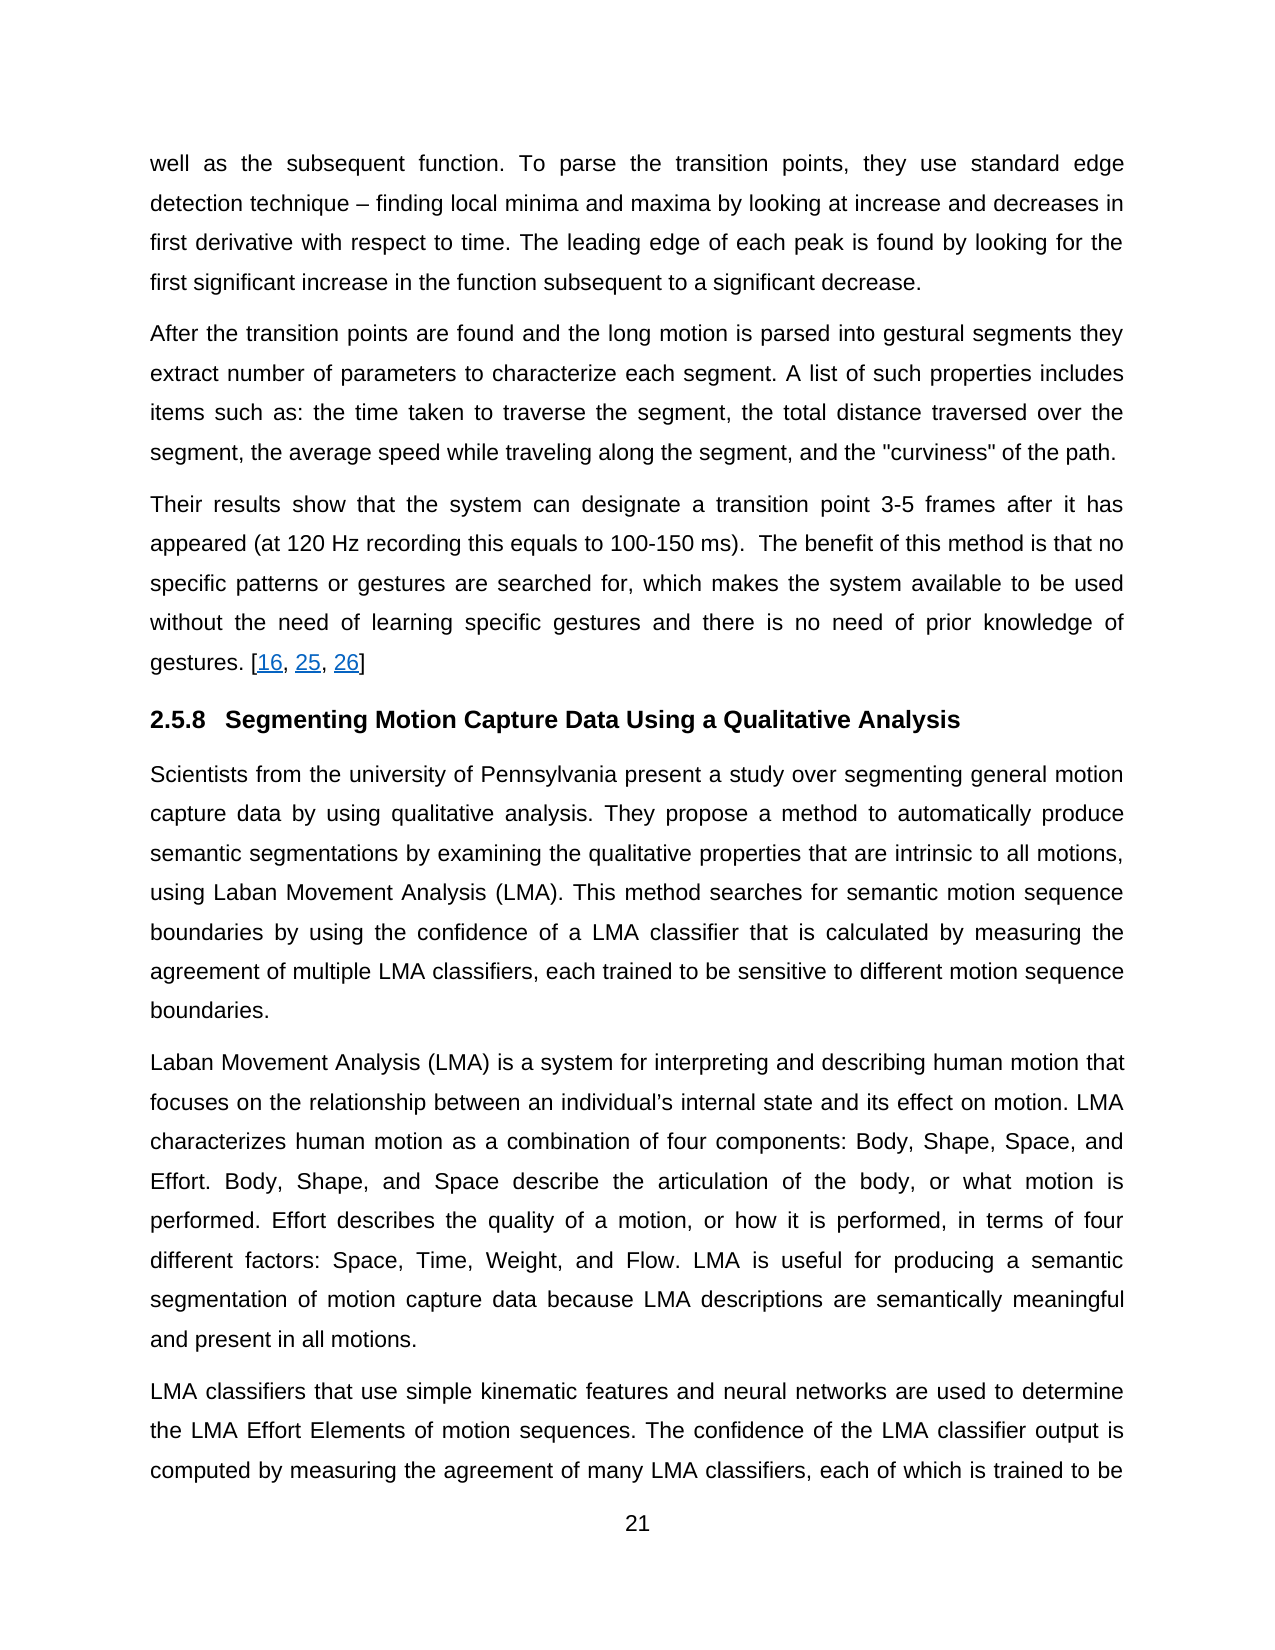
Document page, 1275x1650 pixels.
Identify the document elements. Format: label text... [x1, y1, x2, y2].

text After the transition points are found and the long motion is parsed into gestural segments they extract number of parameters to characterize each segment. A list of such properties includes items such as: the time taken to traverse the segment, the total distance traversed over the segment, the average speed while traveling along the segment, and the "curviness" of the path. [150, 320, 1125, 465]
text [150, 150, 1125, 295]
text Laban Movement Analysis (LMA) is a system for interpreting and describing human motion that focuses on the relationship between an individual’s internal state and its effect on motion. LMA characterizes human motion as a combination of four components: Body, Shape, Space, and Effort. Body, Shape, and Space describe the articulation of the body, or what motion is performed. Effort describes the quality of a motion, or how it is performed, in terms of four different factors: Space, Time, Weight, and Flow. LMA is useful for producing a semantic segmentation of motion capture data because LMA descriptions are semantically meaningful and present in all motions. [150, 1049, 1125, 1352]
text Their results show that the system can designate a transition point 3-5 frames after it has appeared (at 120 Hz recording this equals to 100-150 ms). The benefit of this method is that no specific patterns or gestures are searched for, which makes the system available to be used without the need of learning specific gestures and there is no need of prior knowledge of gestures. [16, 25, 26] [150, 491, 1125, 675]
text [150, 1378, 1125, 1483]
text Scientists from the university of Pennsylvania present a study over segmenting general motion capture data by using qualitative analysis. They propose a method to automatically produce semantic segmentations by examining the qualitative properties that are intrinsic to all motions, using Laban Movement Analysis (LMA). This method searches for semantic motion sequence boundaries by using the confidence of a LMA classifier that is calculated by measuring the agreement of multiple LMA classifiers, each trained to be sensitive to different motion sequence boundaries. [150, 761, 1125, 1024]
subtitle Segmenting Motion Capture Data Using a Qualitative Analysis [150, 705, 1125, 734]
